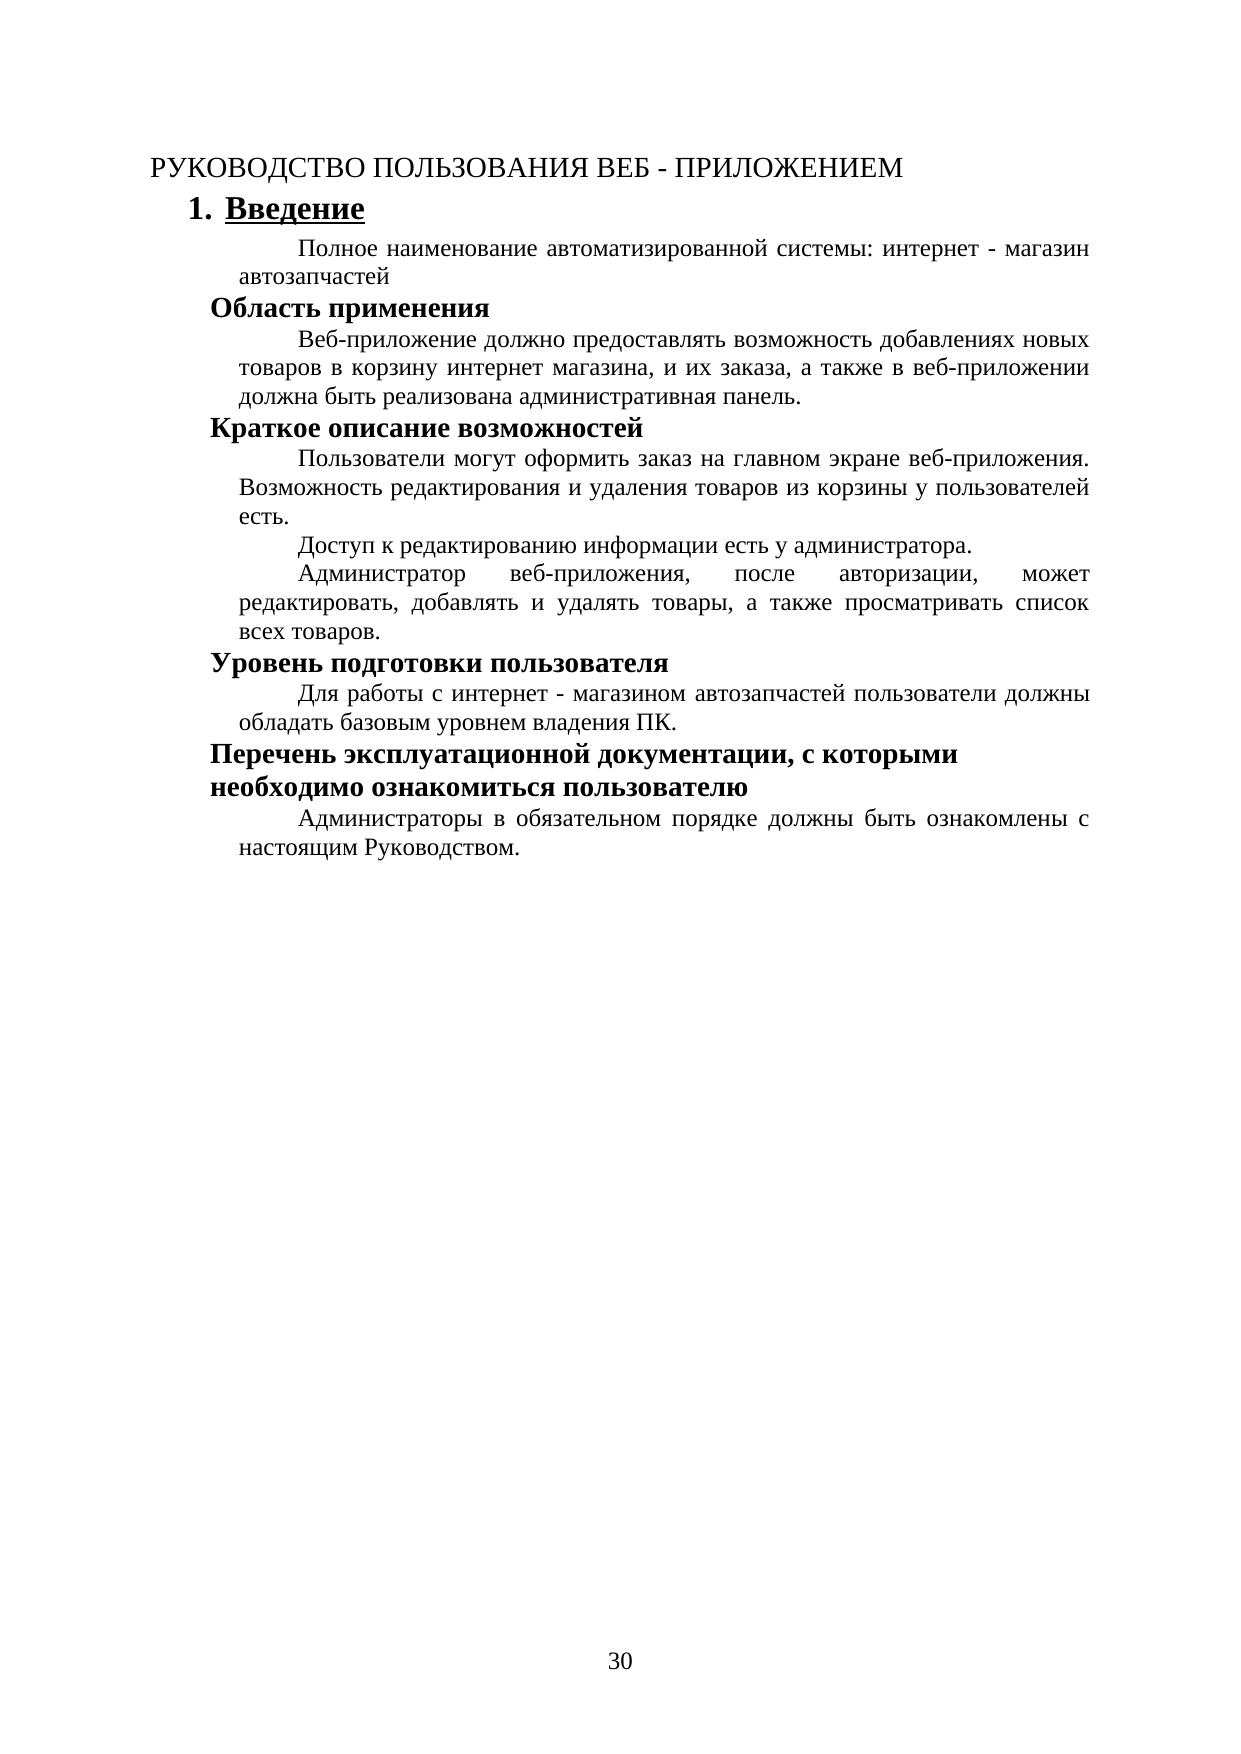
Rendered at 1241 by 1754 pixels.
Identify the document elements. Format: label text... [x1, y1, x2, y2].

text Администраторы в обязательном порядке должны быть ознакомлены с настоящим Руководством. [239, 803, 1090, 860]
subtitle Область применения [210, 290, 1090, 324]
text Доступ к редактированию информации есть у администратора. [239, 530, 1090, 558]
text Веб-приложение должно предоставлять возможность добавлениях новых товаров в корзину интернет магазина, и их заказа, а также в веб-приложении должна быть реализована административная панель. [239, 324, 1090, 410]
text Для работы с интернет - магазином автозапчастей пользователи должны обладать базовым уровнем владения ПК. [239, 678, 1090, 736]
subtitle Перечень эксплуатационной документации, с которыми необходимо ознакомиться пользователю [210, 736, 1090, 803]
subtitle Уровень подготовки пользователя [210, 645, 1090, 678]
text Полное наименование автоматизированной системы: интернет - магазин автозапчастей [239, 233, 1090, 290]
text Администратор веб-приложения, после авторизации, может редактировать, добавлять и удалять товары, а также просматривать список всех товаров. [239, 558, 1090, 645]
text Пользователи могут оформить заказ на главном экране веб-приложения. Возможность редактирования и удаления товаров из корзины у пользователей есть. [239, 443, 1090, 530]
subtitle Краткое описание возможностей [210, 410, 1090, 443]
subtitle РУКОВОДСТВО ПОЛЬЗОВАНИЯ ВЕБ - ПРИЛОЖЕНИЕМ [150, 150, 1090, 183]
subtitle Введение [187, 188, 1090, 227]
